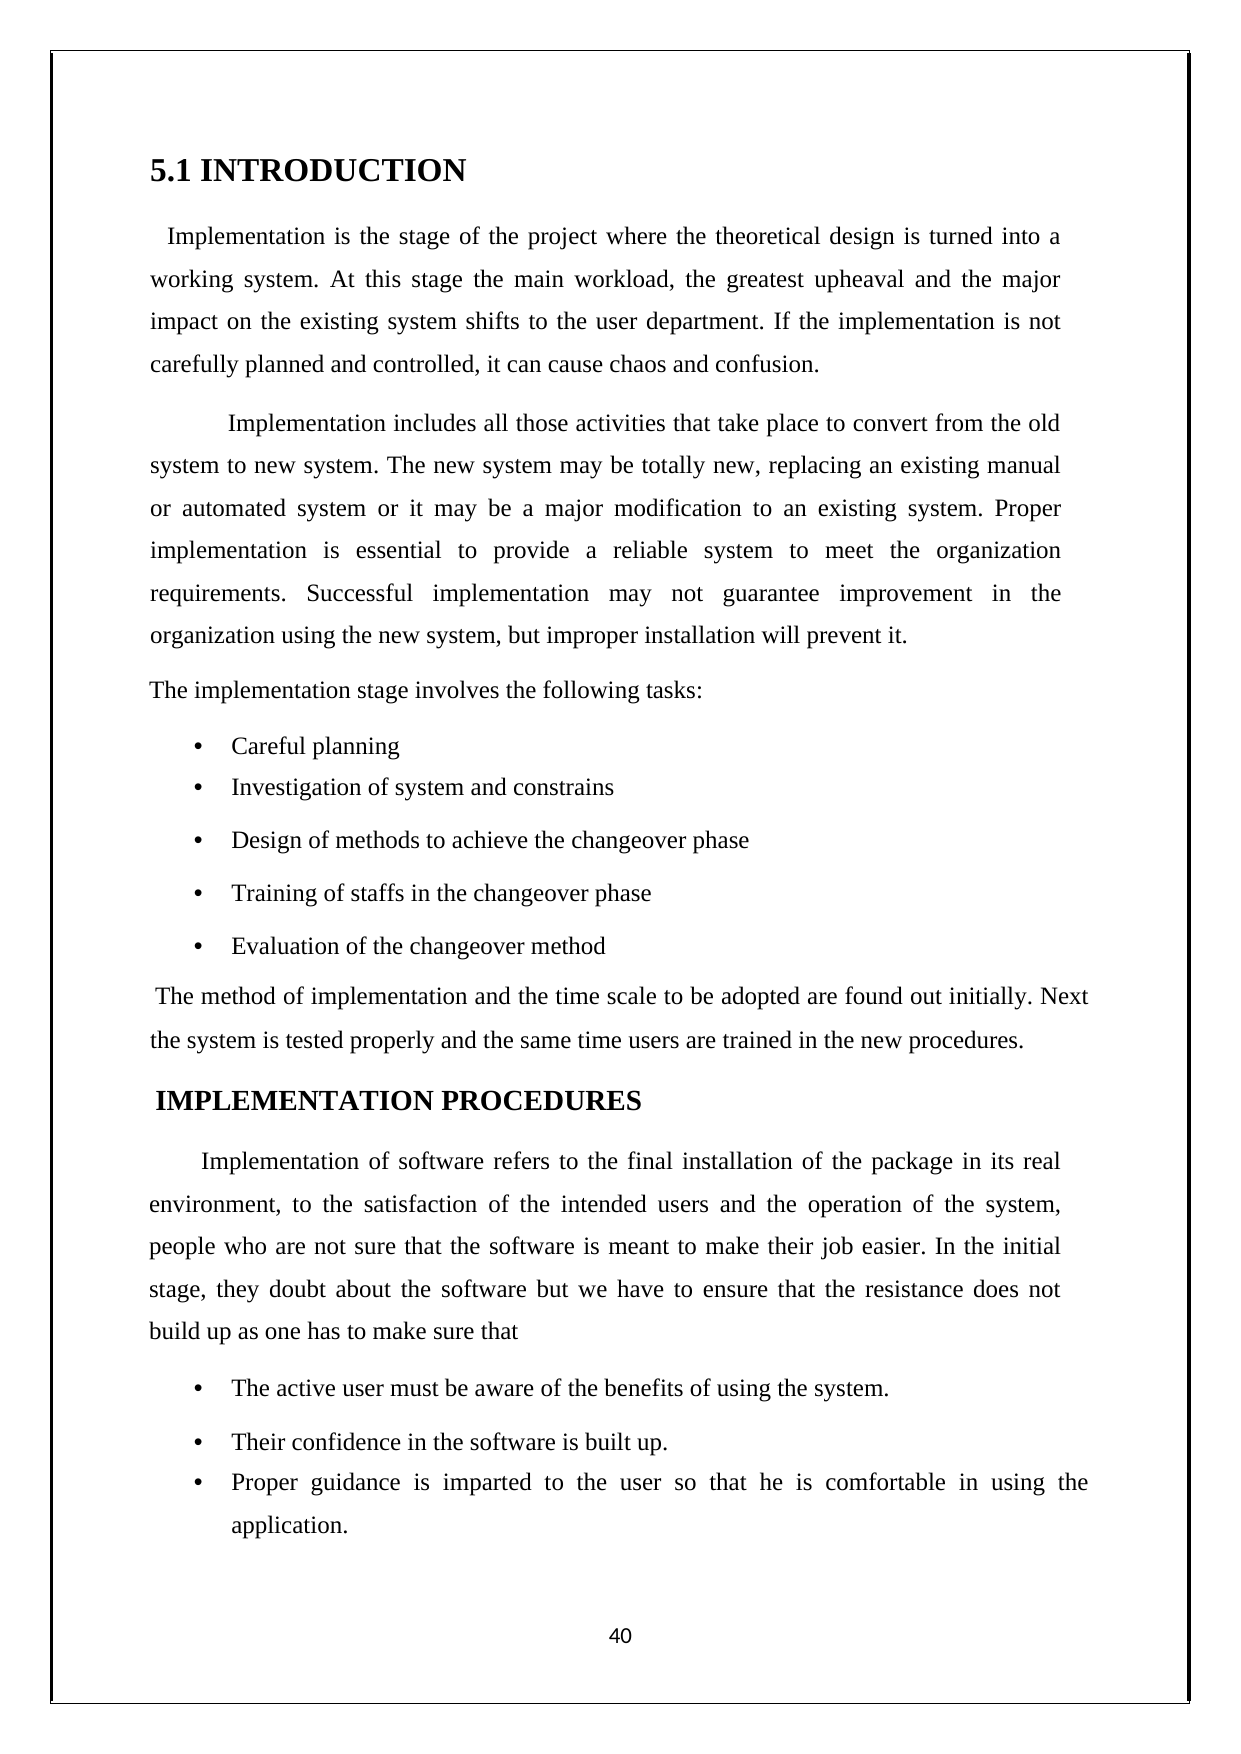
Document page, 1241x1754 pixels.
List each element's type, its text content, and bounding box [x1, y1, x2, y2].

list Training of staffs in the changeover phase [193, 878, 1090, 907]
list Careful planning [193, 731, 1090, 760]
list Their confidence in the software is built up. [193, 1427, 1090, 1455]
subtitle IMPLEMENTATION PROCEDURES [149, 1083, 1084, 1117]
list The active user must be aware of the benefits of using the system. [193, 1373, 1090, 1402]
list Proper guidance is imparted to the user so that he is comfortable in using the application. [193, 1467, 1090, 1539]
list Design of methods to achieve the changeover phase [193, 825, 1090, 854]
text The method of implementation and the time scale to be adopted are found out initially. Next the system is tested properly and the same time users are trained in the new procedures. [149, 981, 1090, 1053]
text Implementation of software refers to the final installation of the package in its real environment, to the satisfaction of the intended users and the operation of the system, people who are not sure that the software is meant to make their job easier. In the initial stage, they doubt about the software but we have to ensure that the resistance does not build up as one has to make sure that [149, 1146, 1062, 1345]
text Implementation is the stage of the project where the theoretical design is turned into a working system. At this stage the main workload, the greatest upheaval and the major impact on the existing system shifts to the user department. If the implementation is not carefully planned and controlled, it can cause chaos and confusion. [149, 221, 1062, 377]
text The implementation stage involves the following tasks: [149, 675, 1090, 704]
subtitle 5.1 INTRODUCTION [150, 150, 1090, 188]
text Implementation includes all those activities that take place to convert from the old system to new system. The new system may be totally new, replacing an existing manual or automated system or it may be a major modification to an existing system. Proper implementation is essential to provide a reliable system to meet the organization requirements. Successful implementation may not guarantee improvement in the organization using the new system, but improper installation will prevent it. [149, 408, 1062, 649]
list Investigation of system and constrains [193, 772, 1090, 801]
list Evaluation of the changeover method [193, 931, 1090, 960]
